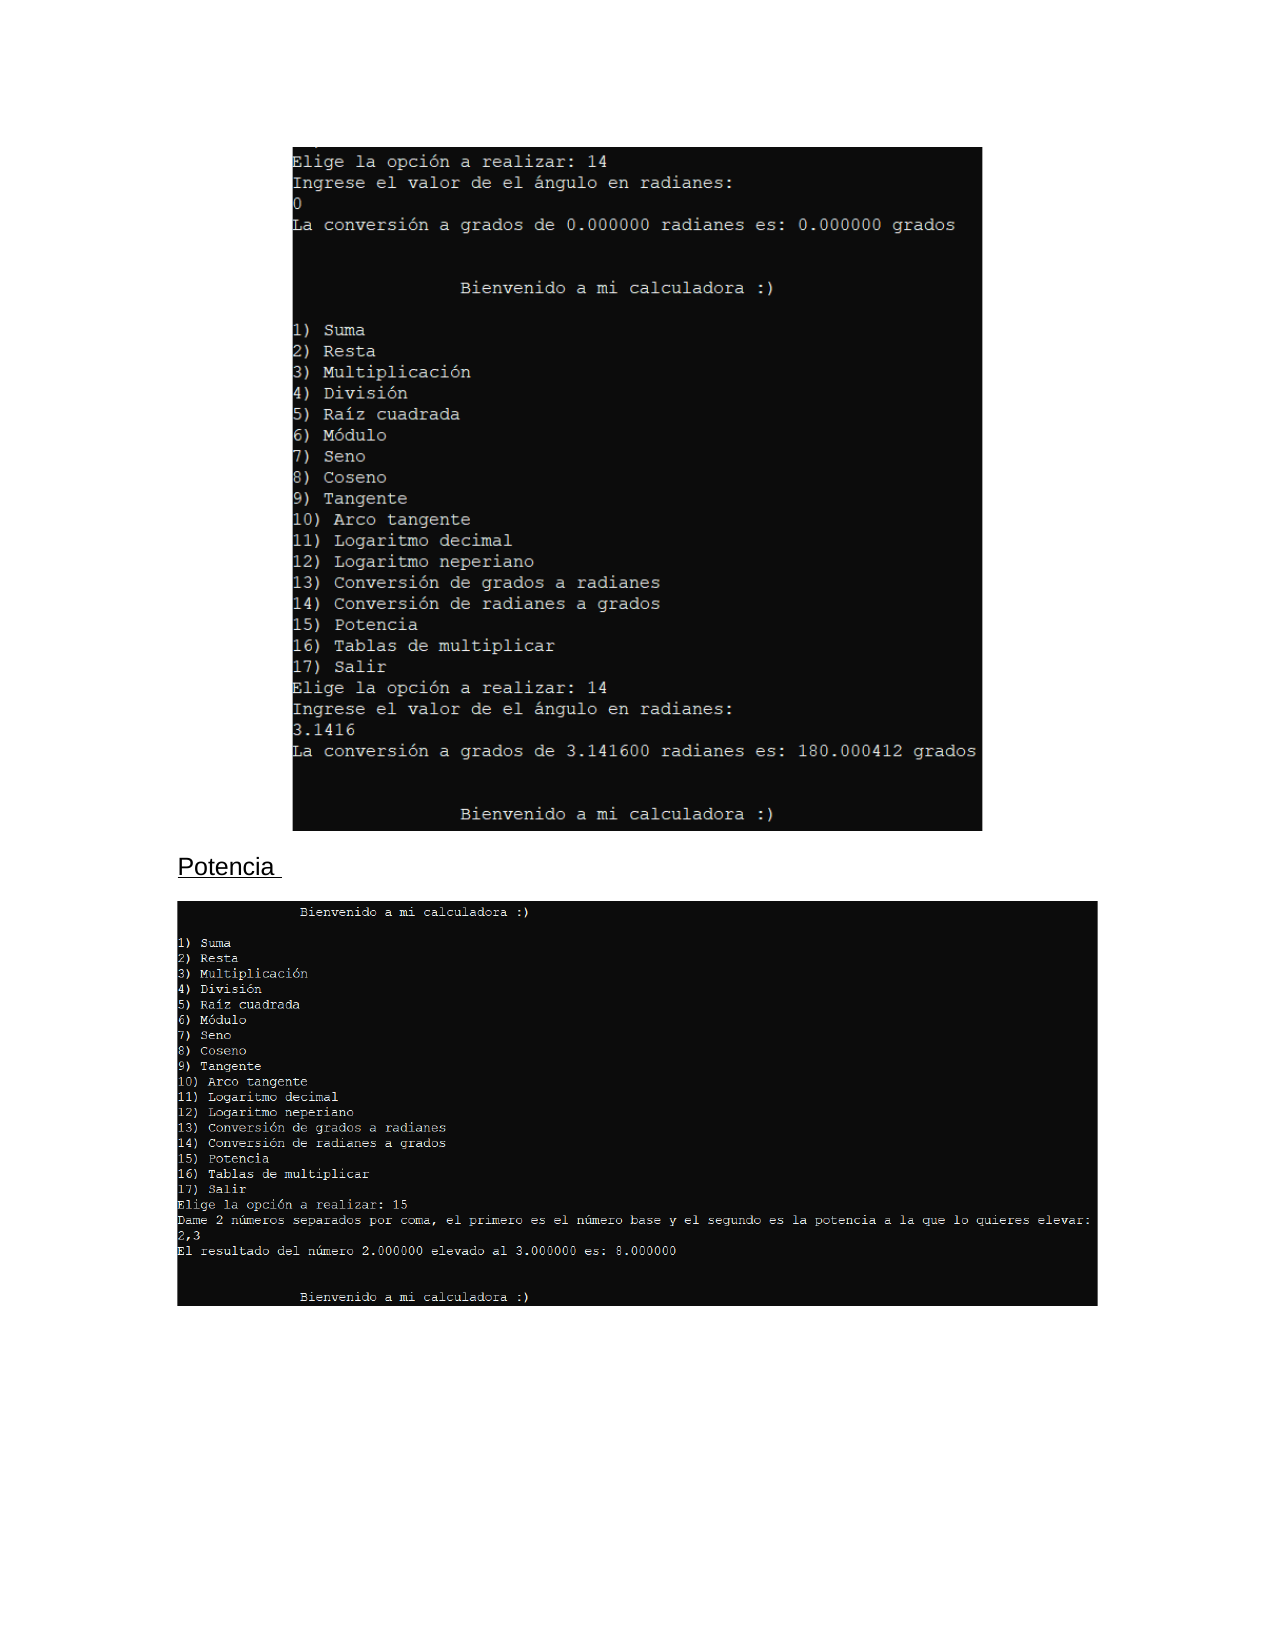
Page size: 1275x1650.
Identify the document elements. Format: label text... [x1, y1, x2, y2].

text Potencia [177, 852, 1098, 881]
picture [292, 147, 983, 831]
picture [177, 901, 1098, 1306]
